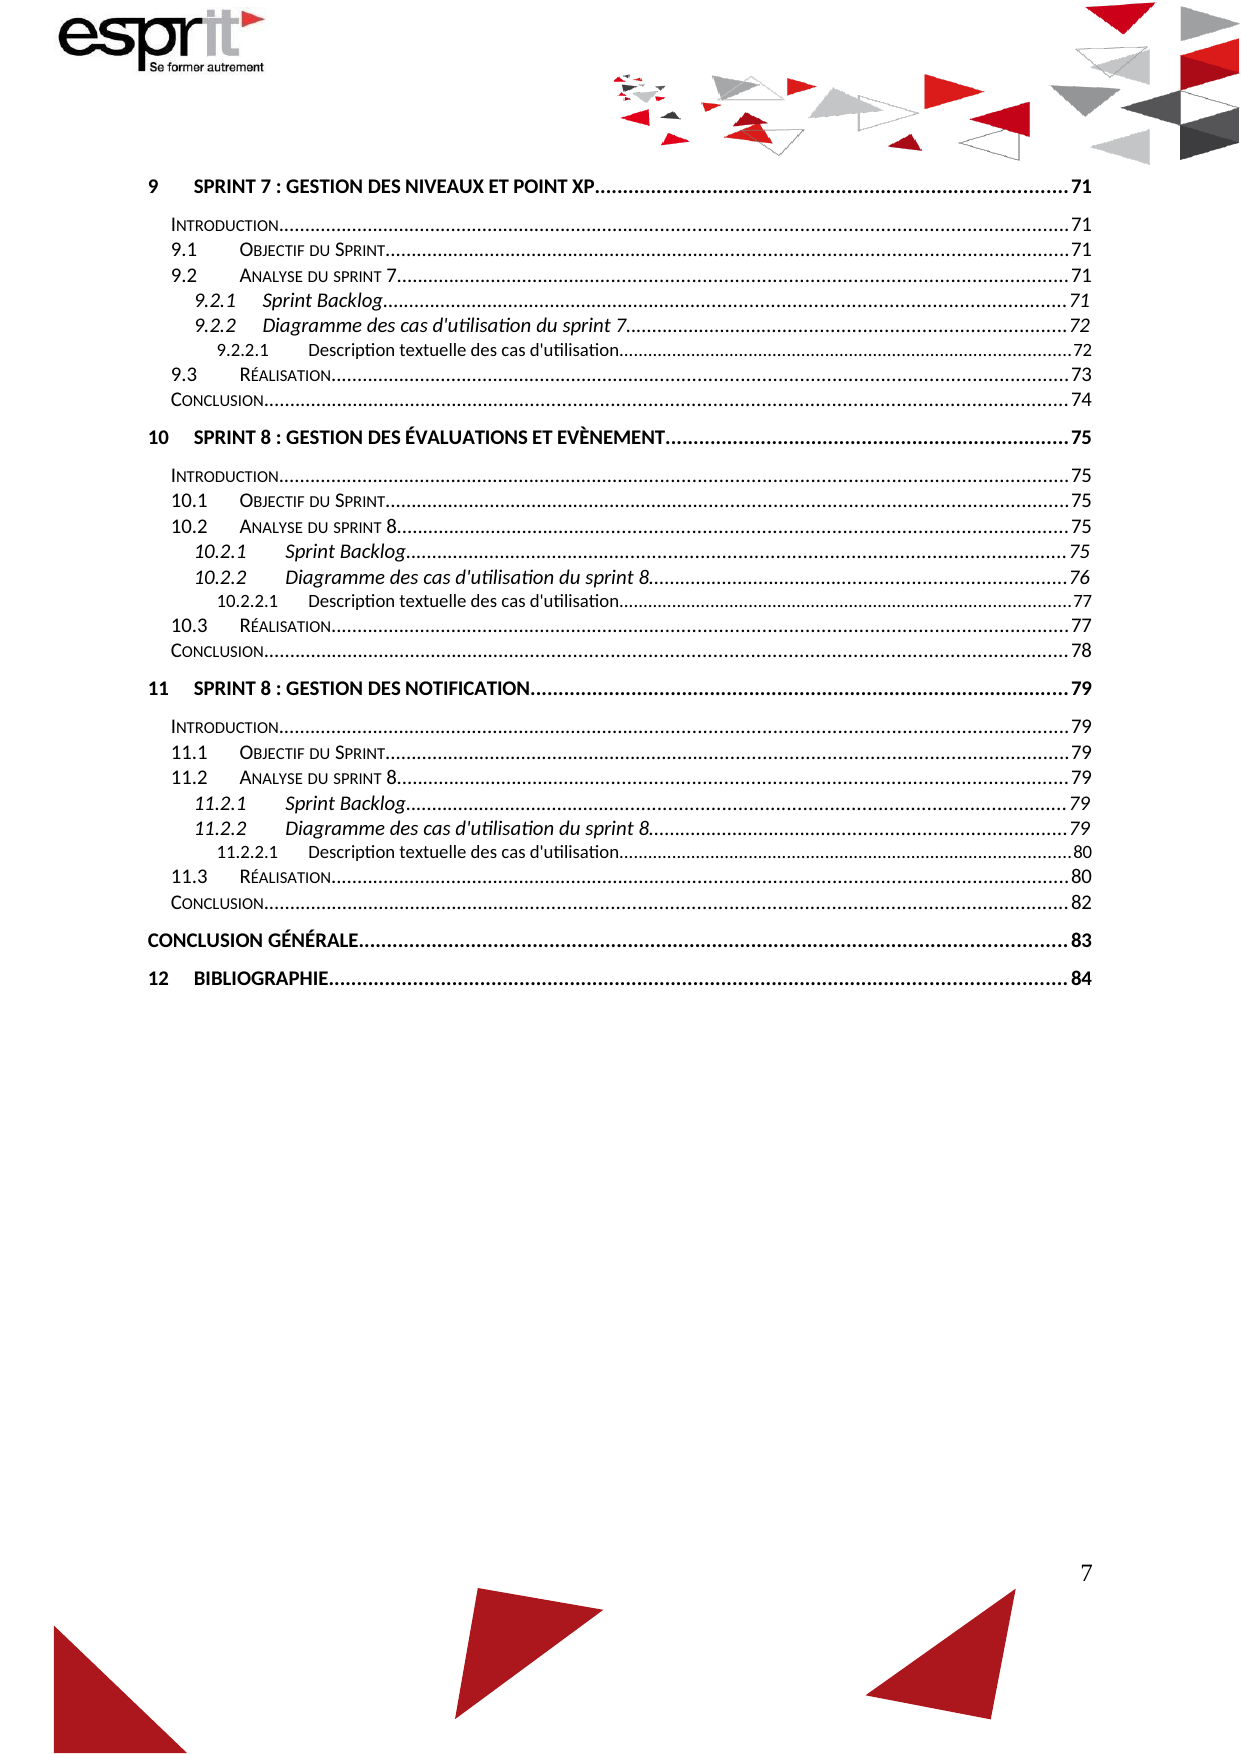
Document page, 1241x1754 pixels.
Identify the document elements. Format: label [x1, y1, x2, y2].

picture [613, 0, 1241, 167]
picture [54, 7, 269, 75]
